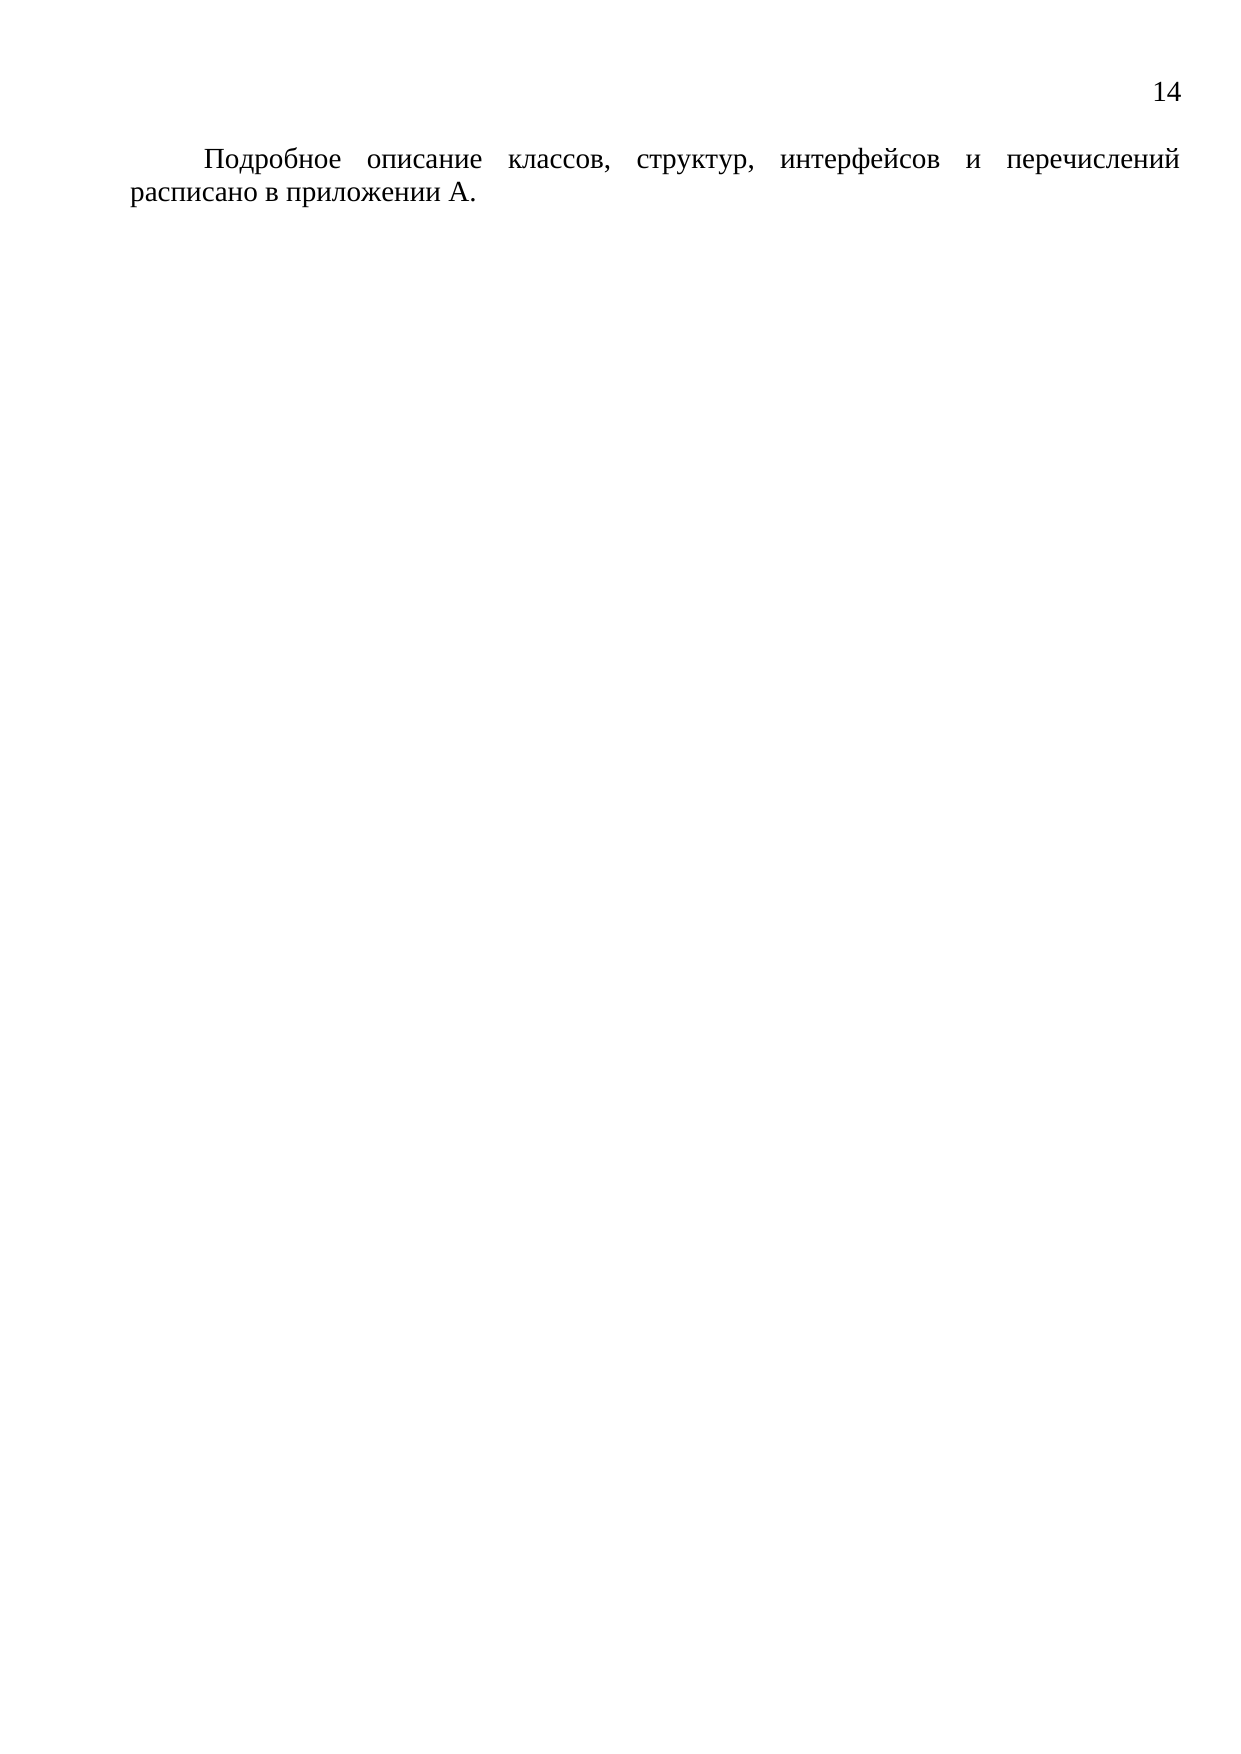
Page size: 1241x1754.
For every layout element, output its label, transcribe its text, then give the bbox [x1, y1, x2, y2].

text Подробное описание классов, структур, интерфейсов и перечислений расписано в приложении А. [130, 141, 1181, 208]
